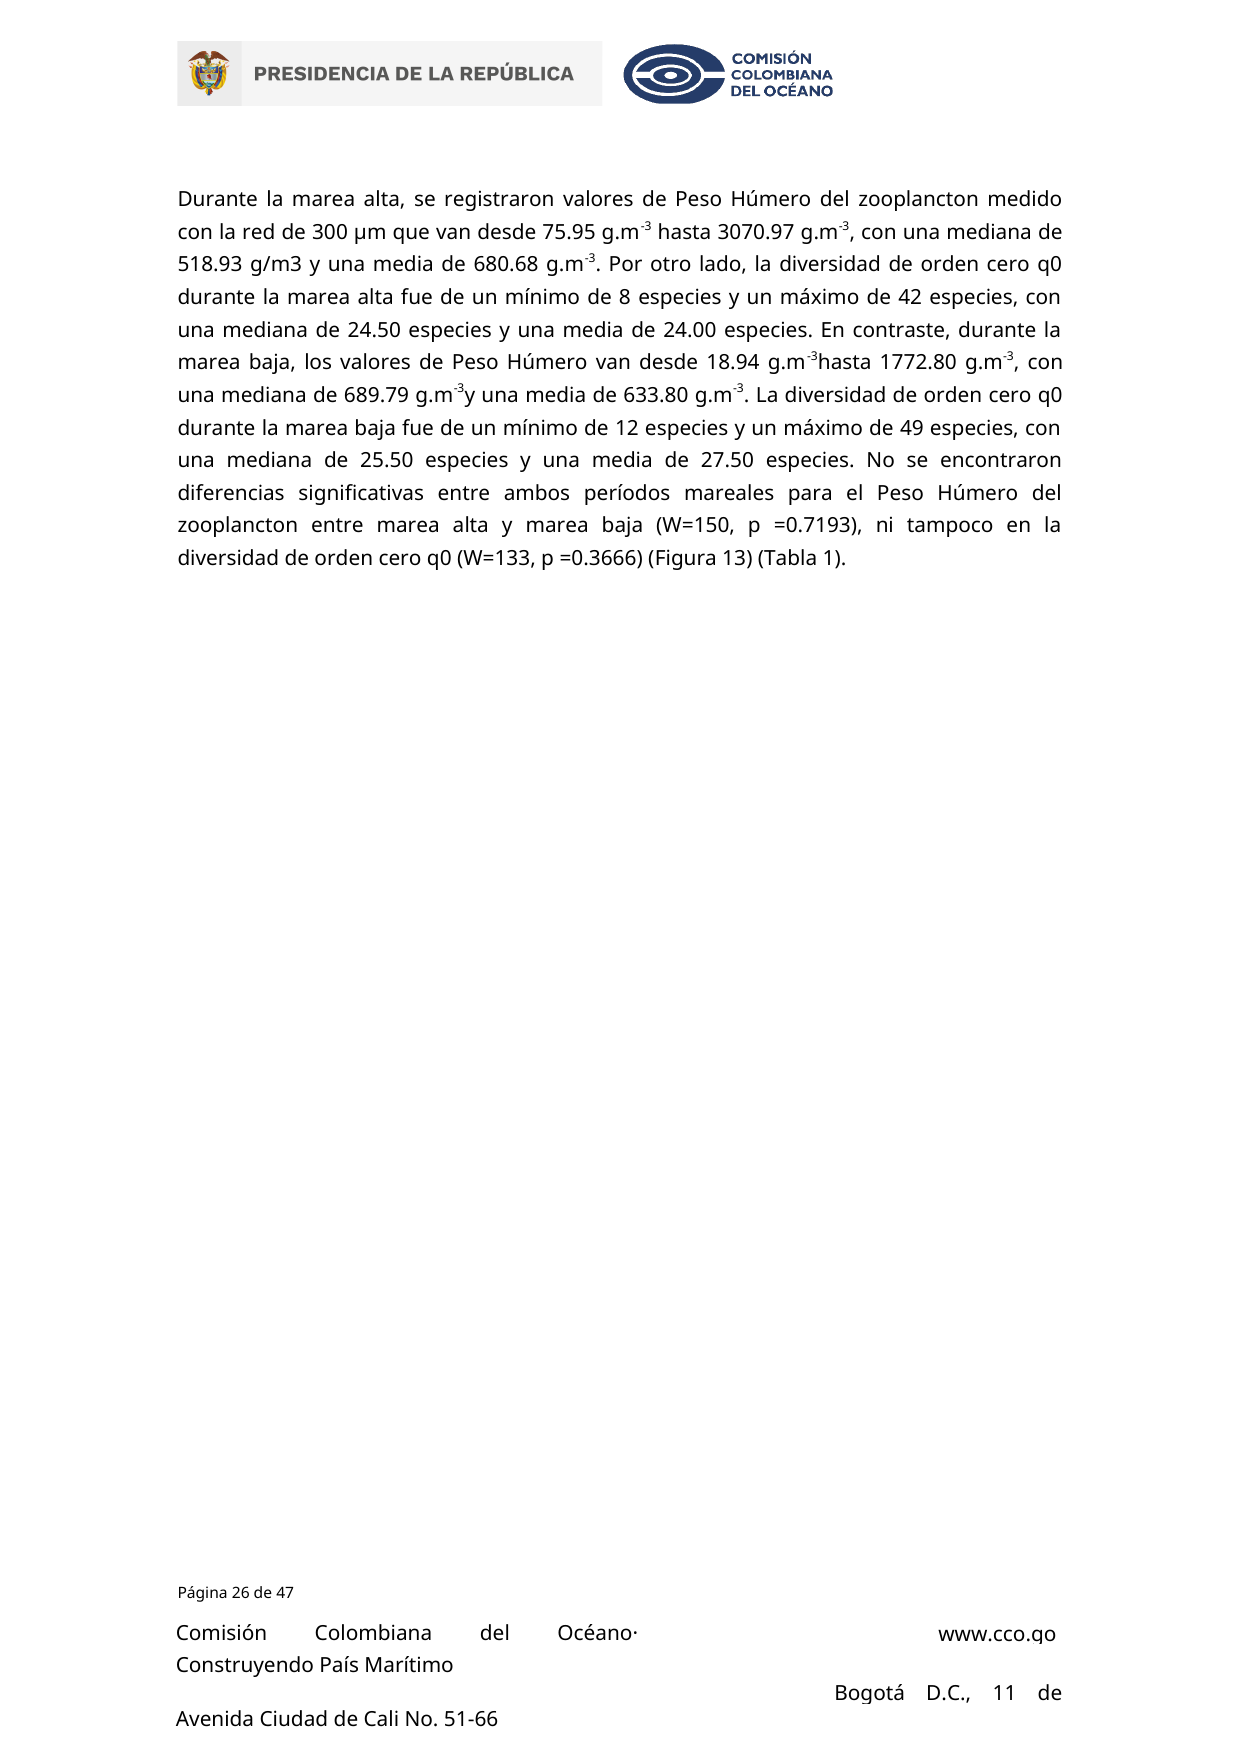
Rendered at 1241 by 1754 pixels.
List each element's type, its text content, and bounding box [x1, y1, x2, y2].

text Durante la marea alta, se registraron valores de Peso Húmero del zooplancton medido con la red de 300 µm que van desde 75.95 g.m-3 hasta 3070.97 g.m-3, con una mediana de 518.93 g/m3 y una media de 680.68 g.m-3. Por otro lado, la diversidad de orden cero q0 durante la marea alta fue de un mínimo de 8 especies y un máximo de 42 especies, con una mediana de 24.50 especies y una media de 24.00 especies. En contraste, durante la marea baja, los valores de Peso Húmero van desde 18.94 g.m-3hasta 1772.80 g.m-3, con una mediana de 689.79 g.m-3y una media de 633.80 g.m-3. La diversidad de orden cero q0 durante la marea baja fue de un mínimo de 12 especies y un máximo de 49 especies, con una mediana de 25.50 especies y una media de 27.50 especies. No se encontraron diferencias significativas entre ambos períodos mareales para el Peso Húmero del zooplancton entre marea alta y marea baja (W=150, p =0.7193), ni tampoco en la diversidad de orden cero q0 (W=133, p =0.3666) (Figura 13) (Tabla 1). [177, 184, 1063, 571]
picture [642, 42, 824, 107]
picture [177, 41, 603, 106]
